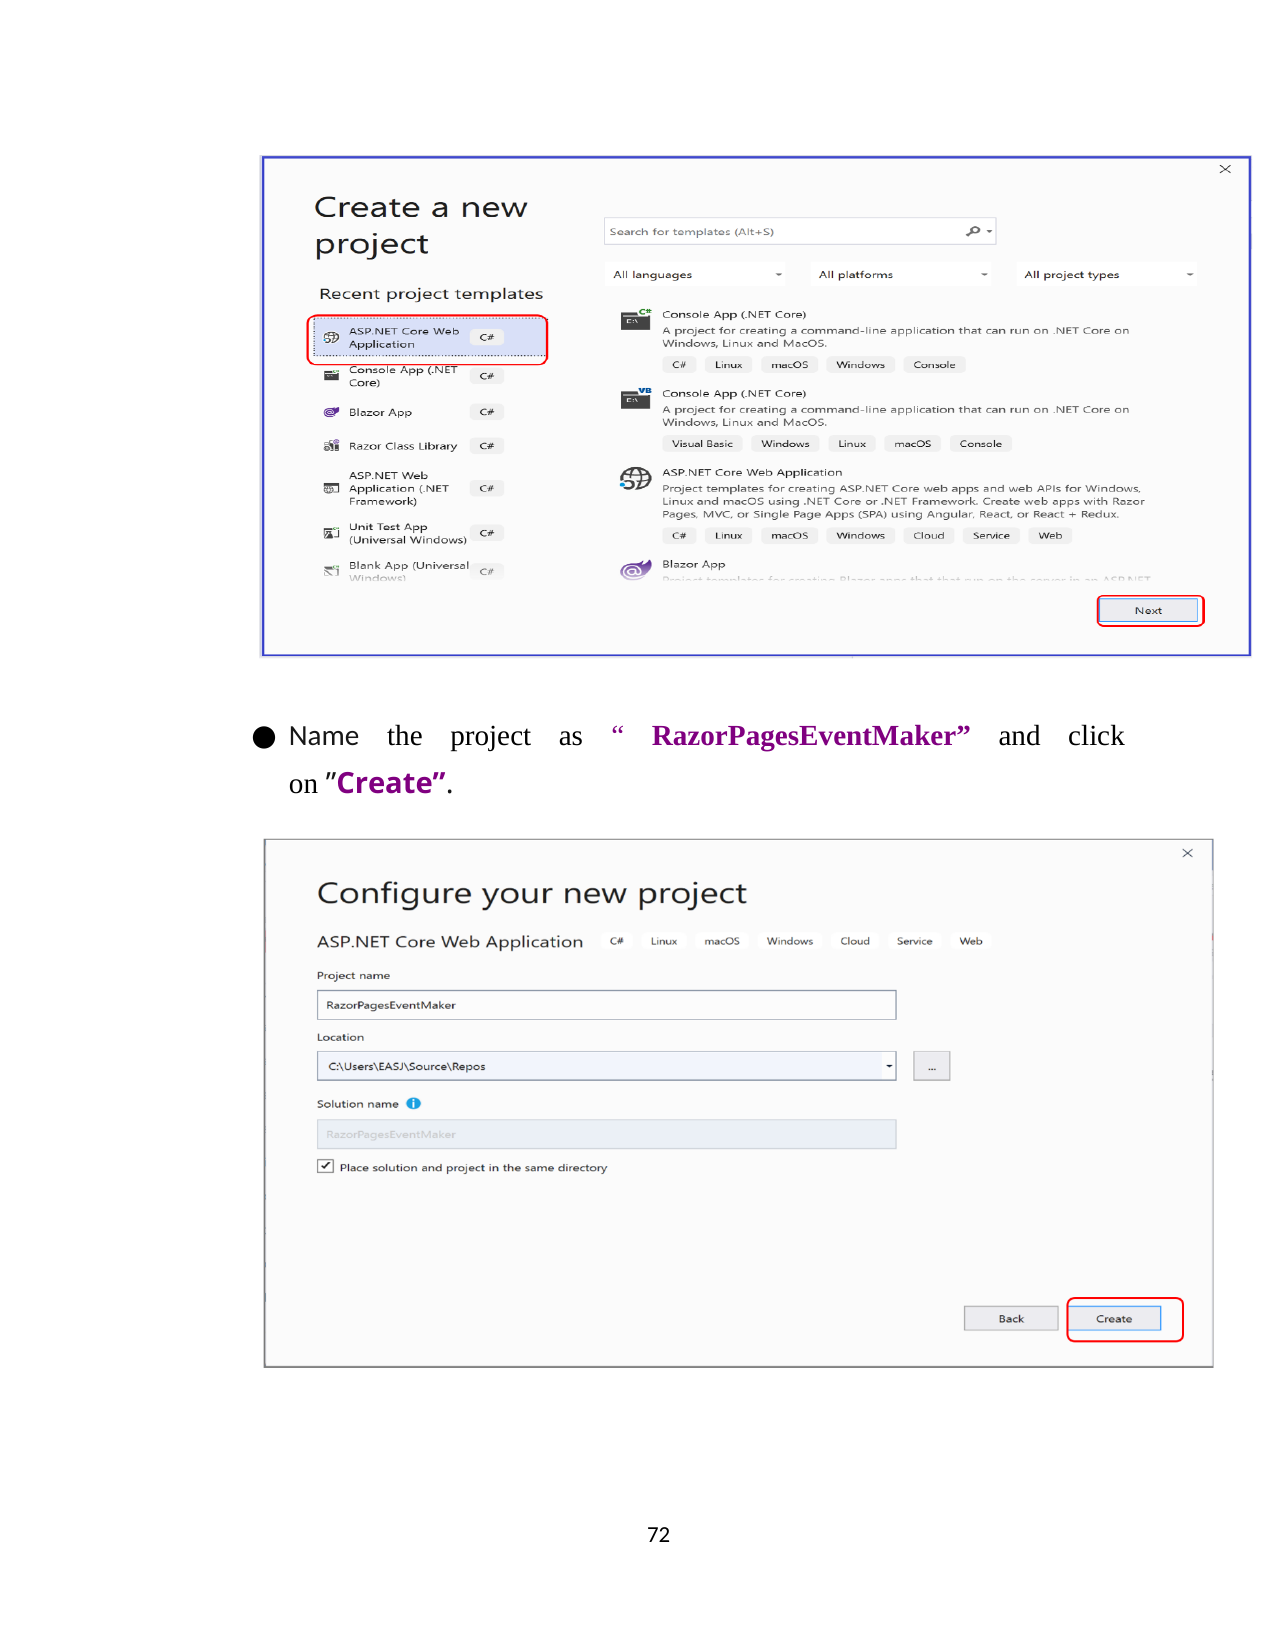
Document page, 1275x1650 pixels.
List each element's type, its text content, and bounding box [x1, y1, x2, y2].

picture [251, 831, 1226, 1374]
picture [251, 150, 1253, 660]
list Name the project as “ RazorPagesEventMaker” and click on ”Create”. [251, 702, 1125, 802]
